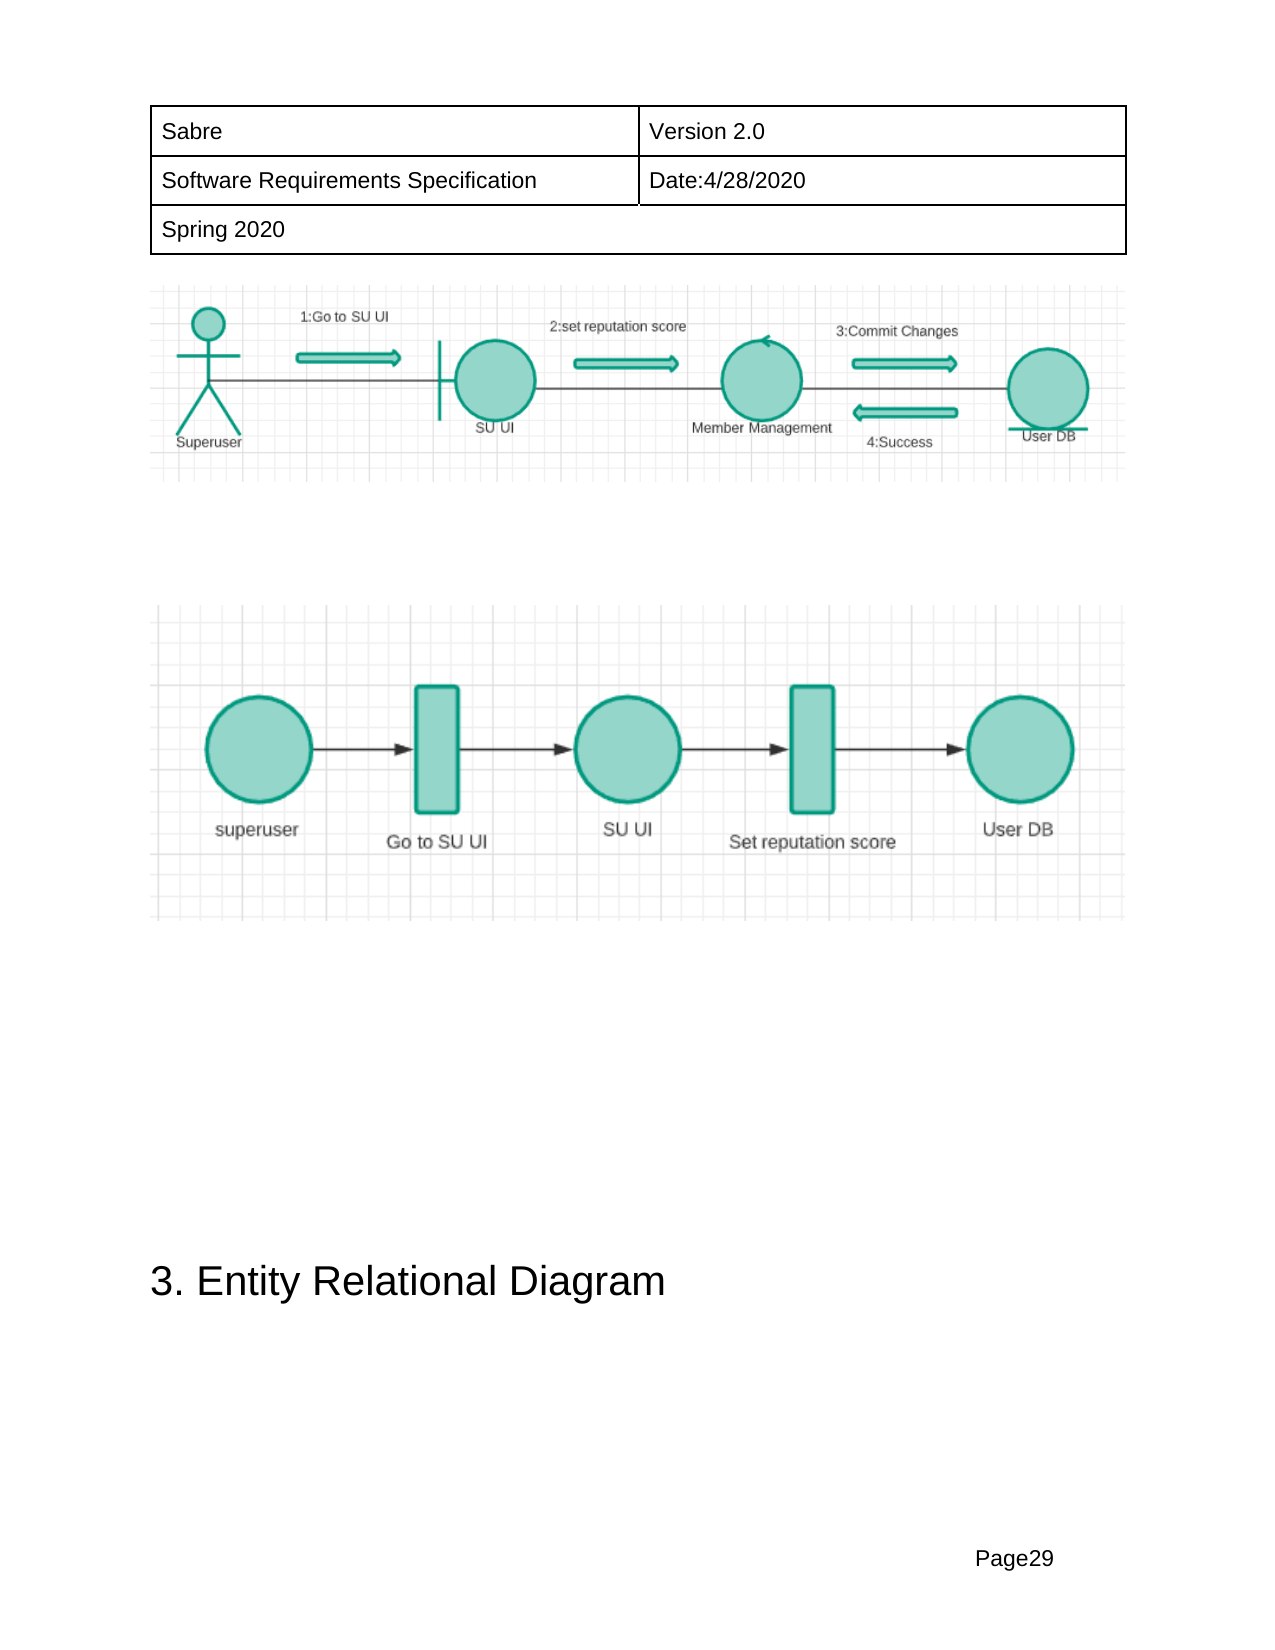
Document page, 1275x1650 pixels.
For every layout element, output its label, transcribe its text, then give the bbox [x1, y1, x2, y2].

picture [150, 605, 1125, 921]
picture [150, 285, 1125, 482]
text 3. Entity Relational Diagram [150, 1257, 1125, 1304]
